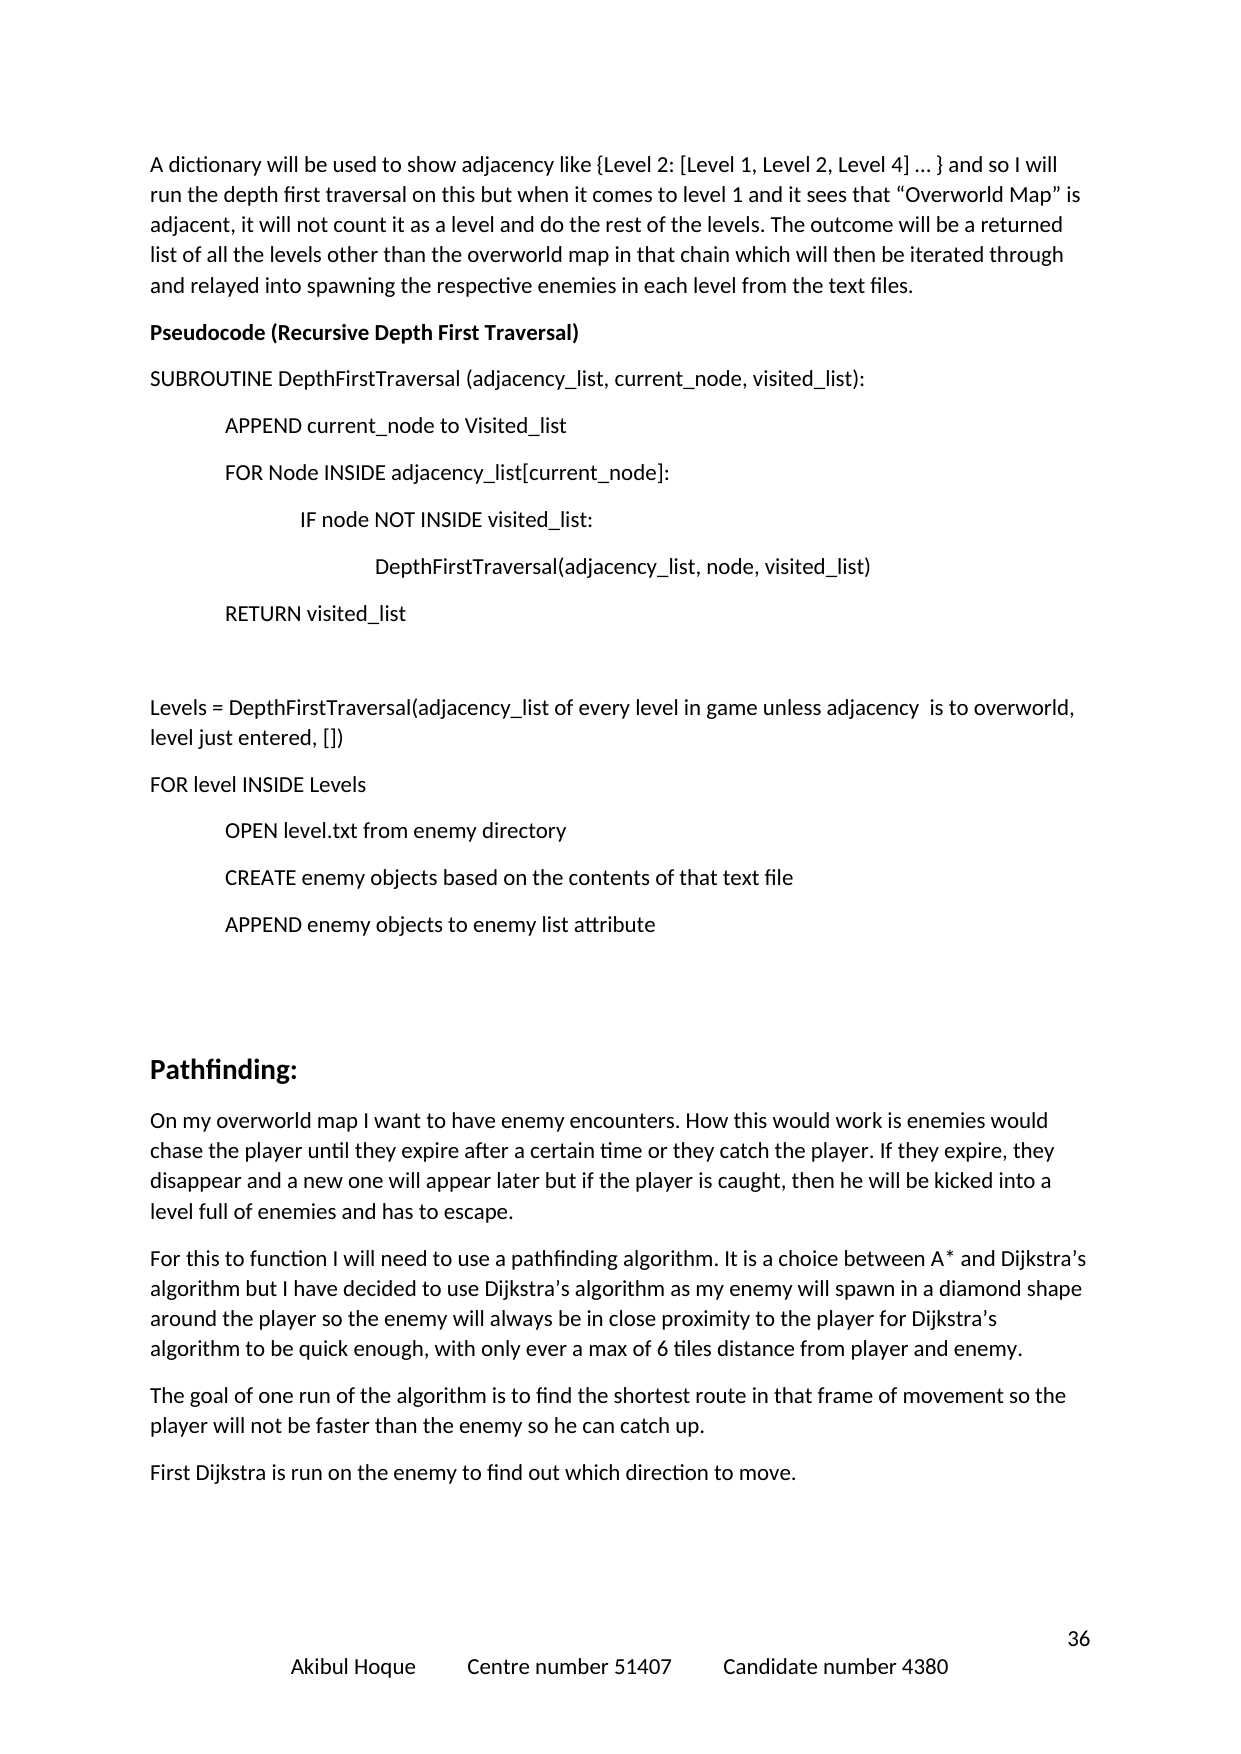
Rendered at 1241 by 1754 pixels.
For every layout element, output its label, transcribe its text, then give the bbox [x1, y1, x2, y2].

text The goal of one run of the algorithm is to find the shortest route in that frame of movement so the player will not be faster than the enemy so he can catch up. [150, 1381, 1090, 1439]
text Pathfinding: [150, 1051, 1090, 1087]
text A dictionary will be used to show adjacency like {Level 2: [Level 1, Level 2, Level 4] … } and so I will run the depth first traversal on this but when it comes to level 1 and it sees that “Overworld Map” is adjacent, it will not count it as a level and do the rest of the levels. The outcome will be a returned list of all the levels other than the overworld map in that chain which will then be iterated through and relayed into spawning the respective enemies in each level from the text files. [150, 150, 1090, 299]
text APPEND current_node to Visited_list [150, 411, 1090, 439]
text IF node NOT INSIDE visited_list: [150, 505, 1090, 533]
text APPEND enemy objects to enemy list attribute [150, 910, 1090, 938]
text Pseudocode (Recursive Depth First Traversal) [150, 318, 1090, 346]
text On my overworld map I want to have enemy encounters. How this would work is enemies would chase the player until they expire after a certain time or they catch the player. If they expire, they disappear and a new one will appear later but if the player is caught, then he will be kicked into a level full of enemies and has to escape. [150, 1106, 1090, 1225]
text FOR Node INSIDE adjacency_list[current_node]: [150, 458, 1090, 486]
text CREATE enemy objects based on the contents of that text file [150, 863, 1090, 892]
text DepthFirstTraversal(adjacency_list, node, visited_list) [150, 552, 1090, 580]
text OPEN level.txt from enemy directory [150, 817, 1090, 845]
text Levels = DepthFirstTraversal(adjacency_list of every level in game unless adjacency is to overworld, level just entered, []) [150, 693, 1090, 751]
text SUBROUTINE DepthFirstTraversal (adjacency_list, current_node, visited_list): [150, 364, 1090, 393]
text First Dijkstra is run on the enemy to find out which direction to move. [150, 1458, 1090, 1486]
text For this to function I will need to use a pathfinding algorithm. It is a choice between A* and Dijkstra’s algorithm but I have decided to use Dijkstra’s algorithm as my enemy will spawn in a diamond shape around the player so the enemy will always be in close proximity to the player for Dijkstra’s algorithm to be quick enough, with only ever a max of 6 tiles distance from player and enemy. [150, 1244, 1090, 1362]
text RETURN visited_list [150, 599, 1090, 627]
text FOR level INSIDE Levels [150, 770, 1090, 798]
